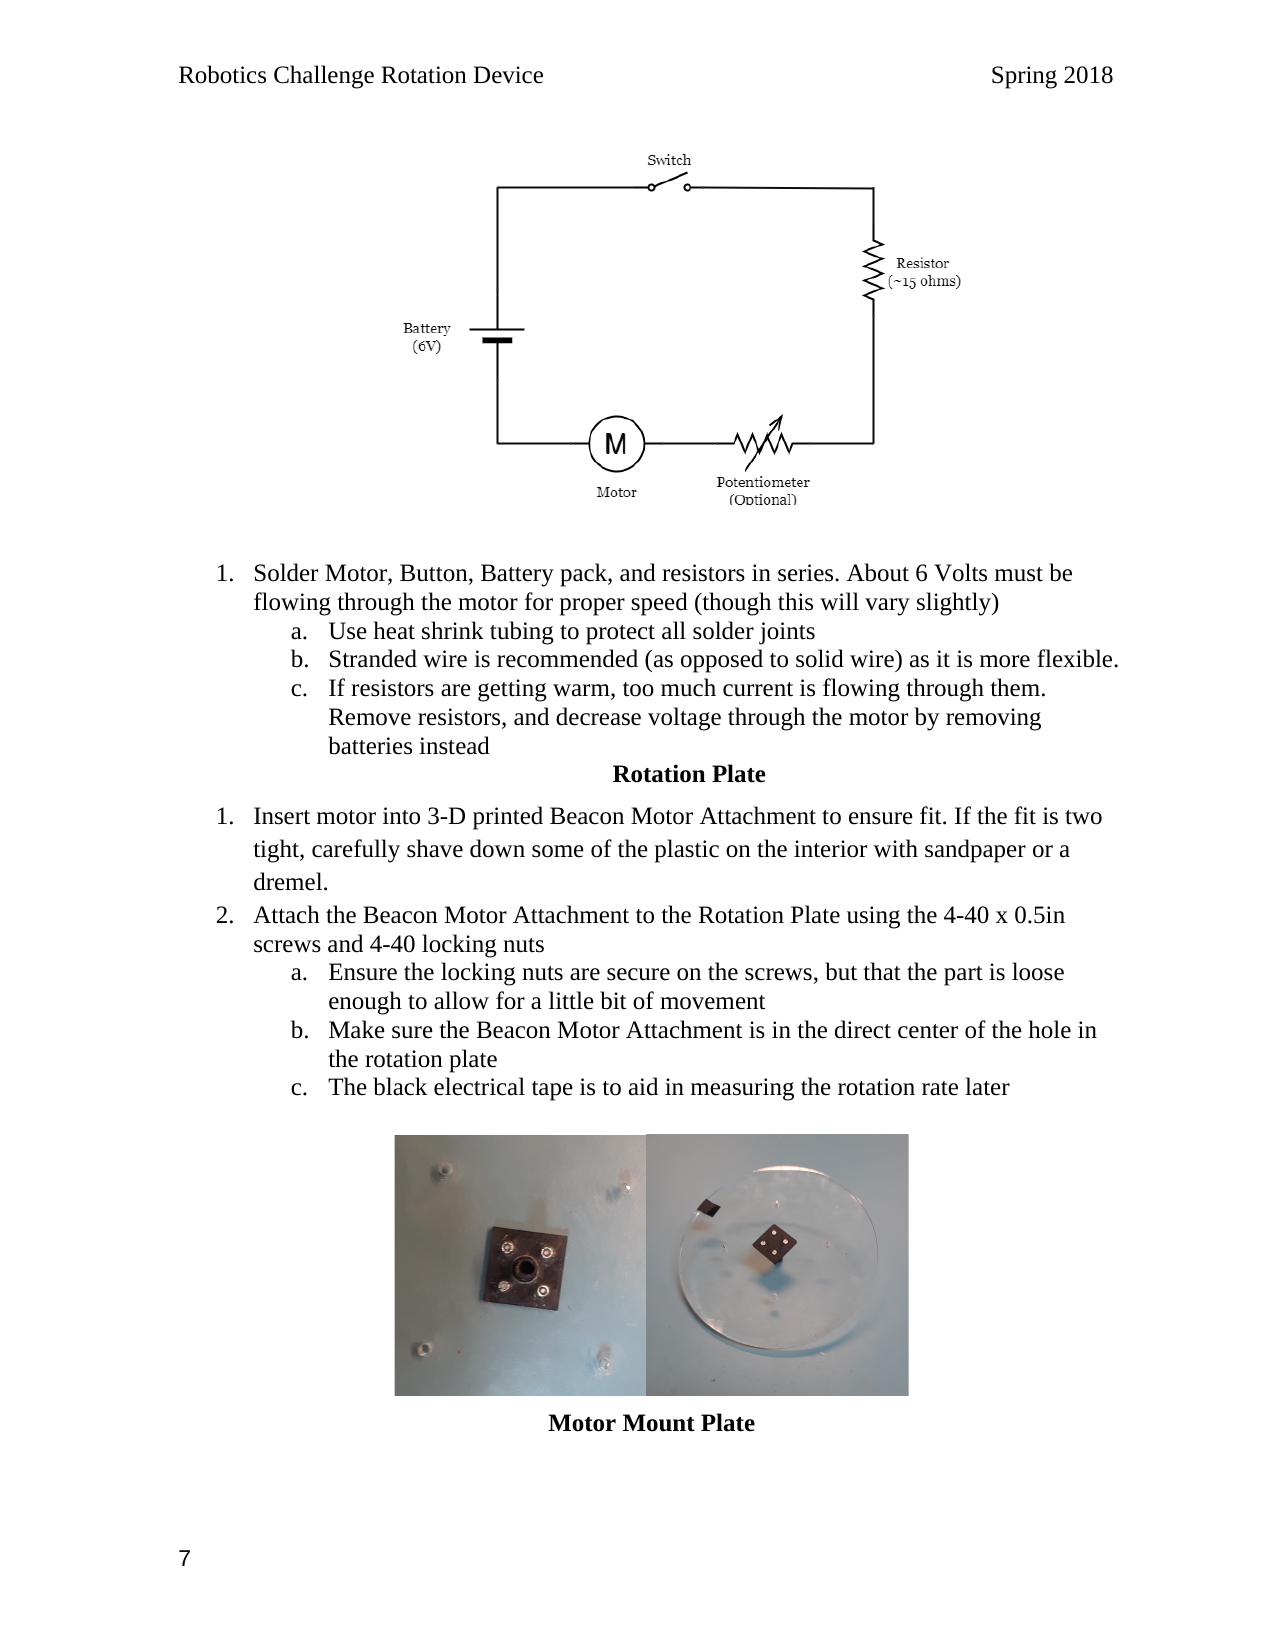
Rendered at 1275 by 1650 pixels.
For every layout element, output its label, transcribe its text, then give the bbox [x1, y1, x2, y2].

list If resistors are getting warm, too much current is flowing through them. Remove resistors, and decrease voltage through the motor by removing batteries instead [291, 673, 1125, 759]
text Motor Mount Plate [178, 1408, 1125, 1436]
list Make sure the Beacon Motor Attachment is in the direct center of the hole in the rotation plate [291, 1015, 1125, 1072]
picture [402, 150, 967, 505]
list Attach the Beacon Motor Attachment to the Rotation Plate using the 4-40 x 0.5in screws and 4-40 locking nuts [216, 900, 1125, 957]
list Stranded wire is recommended (as opposed to solid wire) as it is more flexible. [291, 644, 1125, 673]
list Use heat shrink tubing to protect all solder joints [291, 616, 1125, 644]
list The black electrical tape is to aid in measuring the rotation rate later [291, 1072, 1125, 1101]
picture [394, 1134, 909, 1396]
text Rotation Plate [253, 759, 1125, 788]
list Insert motor into 3-D printed Beacon Motor Attachment to ensure fit. If the fit is two tight, carefully shave down some of the plastic on the interior with sandpaper or a dremel. [216, 801, 1125, 896]
list Ensure the locking nuts are secure on the screws, but that the part is loose enough to allow for a little bit of movement [291, 957, 1125, 1015]
list Solder Motor, Button, Battery pack, and resistors in series. About 6 Volts must be flowing through the motor for proper speed (though this will vary slightly) [216, 558, 1125, 616]
